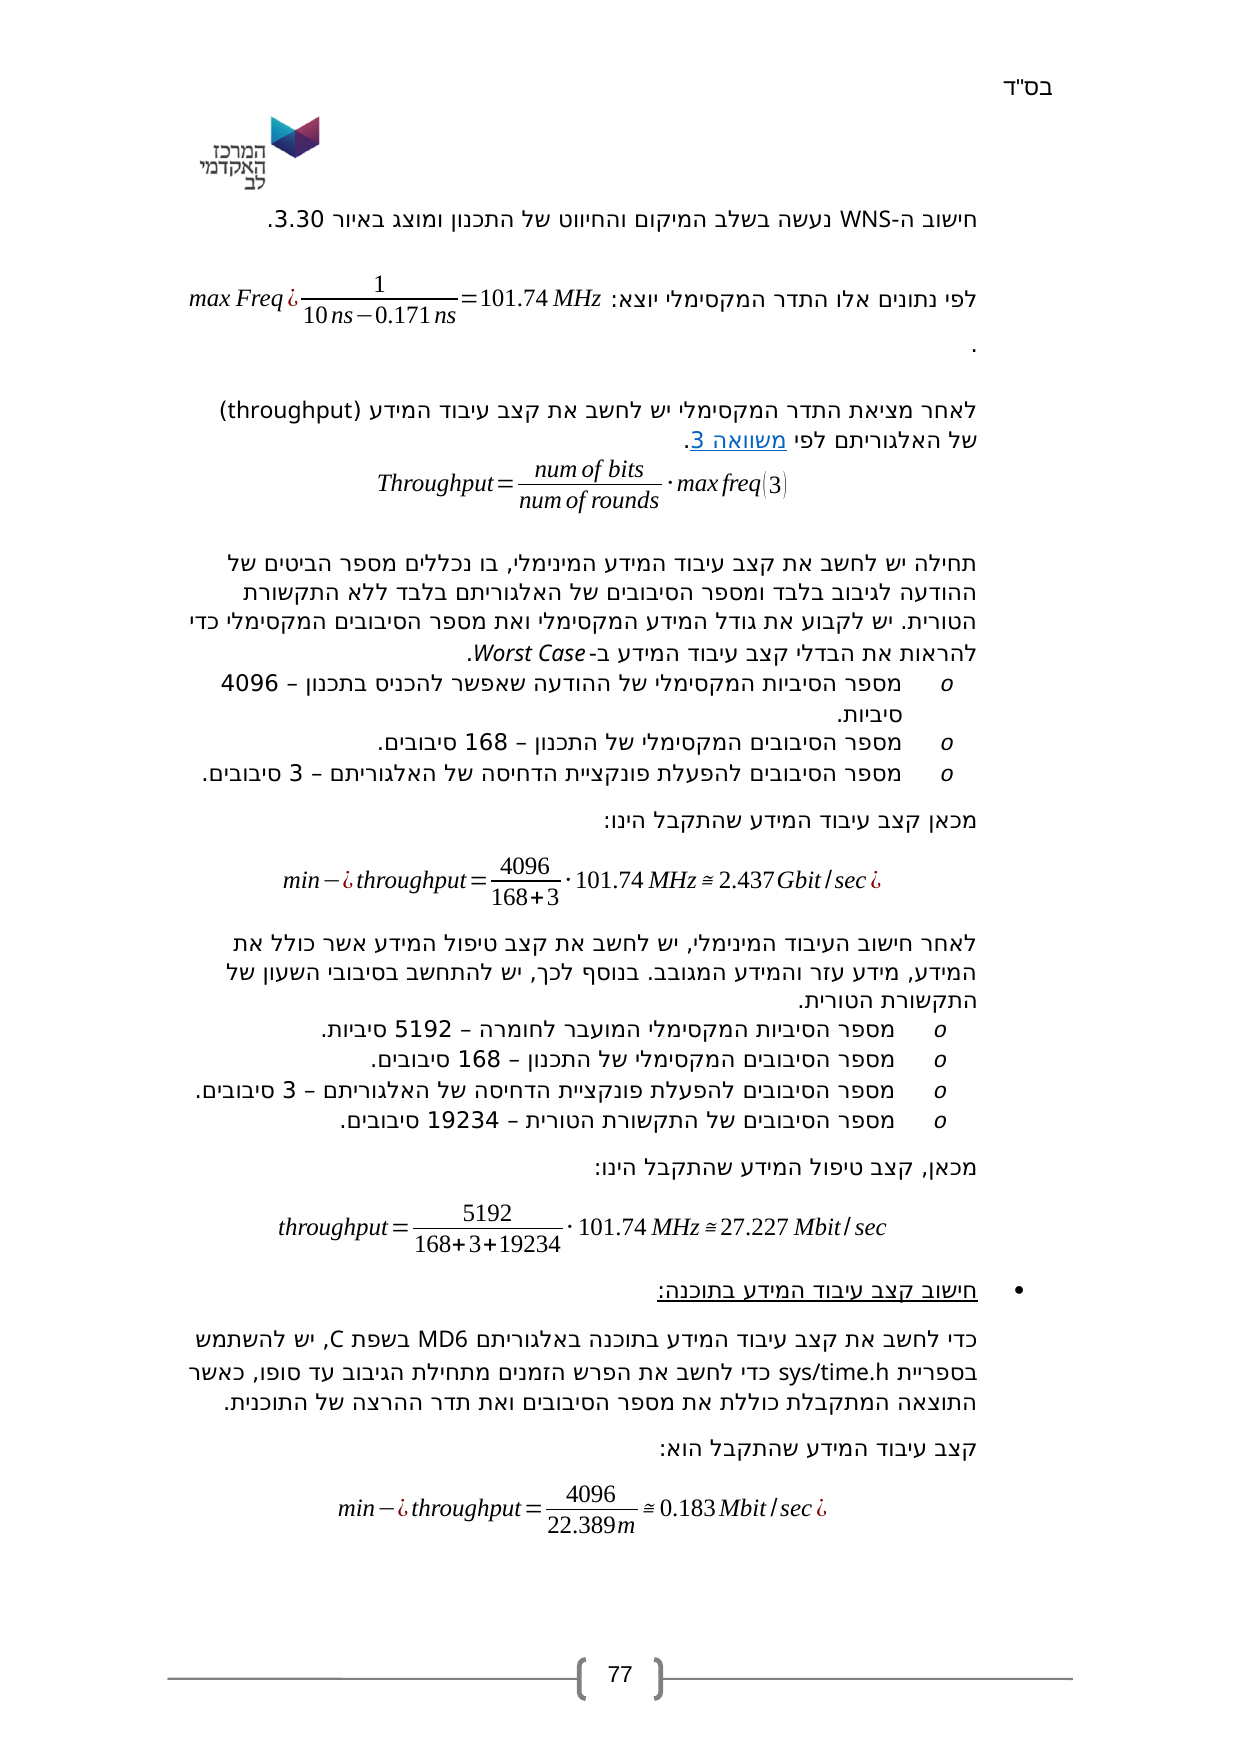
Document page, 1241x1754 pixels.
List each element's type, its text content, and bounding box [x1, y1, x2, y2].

list לאחר מציאת התדר המקסימלי יש לחשב את קצב עיבוד המידע (throughput) של האלגוריתם לפי משוואה 3. [187, 394, 978, 454]
list מספר הסיביות המקסימלי המועבר לחומרה – 5192 סיביות. [187, 1016, 933, 1044]
list מספר הסיבובים המקסימלי של התכנון – 168 סיבובים. [187, 729, 940, 758]
list מספר הסיבובים של התקשורת הטורית – 19234 סיבובים. [187, 1107, 933, 1135]
text מכאן, קצב טיפול המידע שהתקבל הינו: [187, 1154, 1053, 1181]
text קצב עיבוד המידע שהתקבל הוא: [187, 1435, 978, 1462]
text כדי לחשב את קצב עיבוד המידע בתוכנה באלגוריתם MD6 בשפת C, יש להשתמש בספריית sys/time.h כדי לחשב את הפרש הזמנים מתחילת הגיבוב עד סופו, כאשר התוצאה המתקבלת כוללת את מספר הסיבובים ואת תדר ההרצה של התוכנית. [187, 1323, 978, 1416]
list תחילה יש לחשב את קצב עיבוד המידע המינימלי, בו נכללים מספר הביטים של ההודעה לגיבוב בלבד ומספר הסיבובים של האלגוריתם בלבד ללא התקשורת הטורית. יש לקבוע את גודל המידע המקסימלי ואת מספר הסיבובים המקסימלי כדי להראות את הבדלי קצב עיבוד המידע ב-Worst Case. [187, 551, 978, 668]
list לפי נתונים אלו התדר המקסימלי יוצא: . [187, 270, 978, 358]
list מספר הסיבובים המקסימלי של התכנון – 168 סיבובים. [187, 1047, 933, 1075]
text מכאן קצב עיבוד המידע שהתקבל הינו: [187, 807, 978, 833]
list חישוב קצב עיבוד המידע בתוכנה: [187, 1277, 1015, 1304]
list מספר הסיבובים להפעלת פונקציית הדחיסה של האלגוריתם – 3 סיבובים. [187, 1077, 933, 1105]
list לאחר חישוב העיבוד המינימלי, יש לחשב את קצב טיפול המידע אשר כולל את המידע, מידע עזר והמידע המגובב. בנוסף לכך, יש להתחשב בסיבובי השעון של התקשורת הטורית. [187, 930, 978, 1014]
list מספר הסיבובים להפעלת פונקציית הדחיסה של האלגוריתם – 3 סיבובים. [187, 760, 940, 788]
list חישוב ה-WNS נעשה בשלב המיקום והחיווט של התכנון ומוצג באיור 3.30. [187, 203, 978, 234]
list מספר הסיביות המקסימלי של ההודעה שאפשר להכניס בתכנון – 4096 סיביות. [187, 671, 940, 727]
